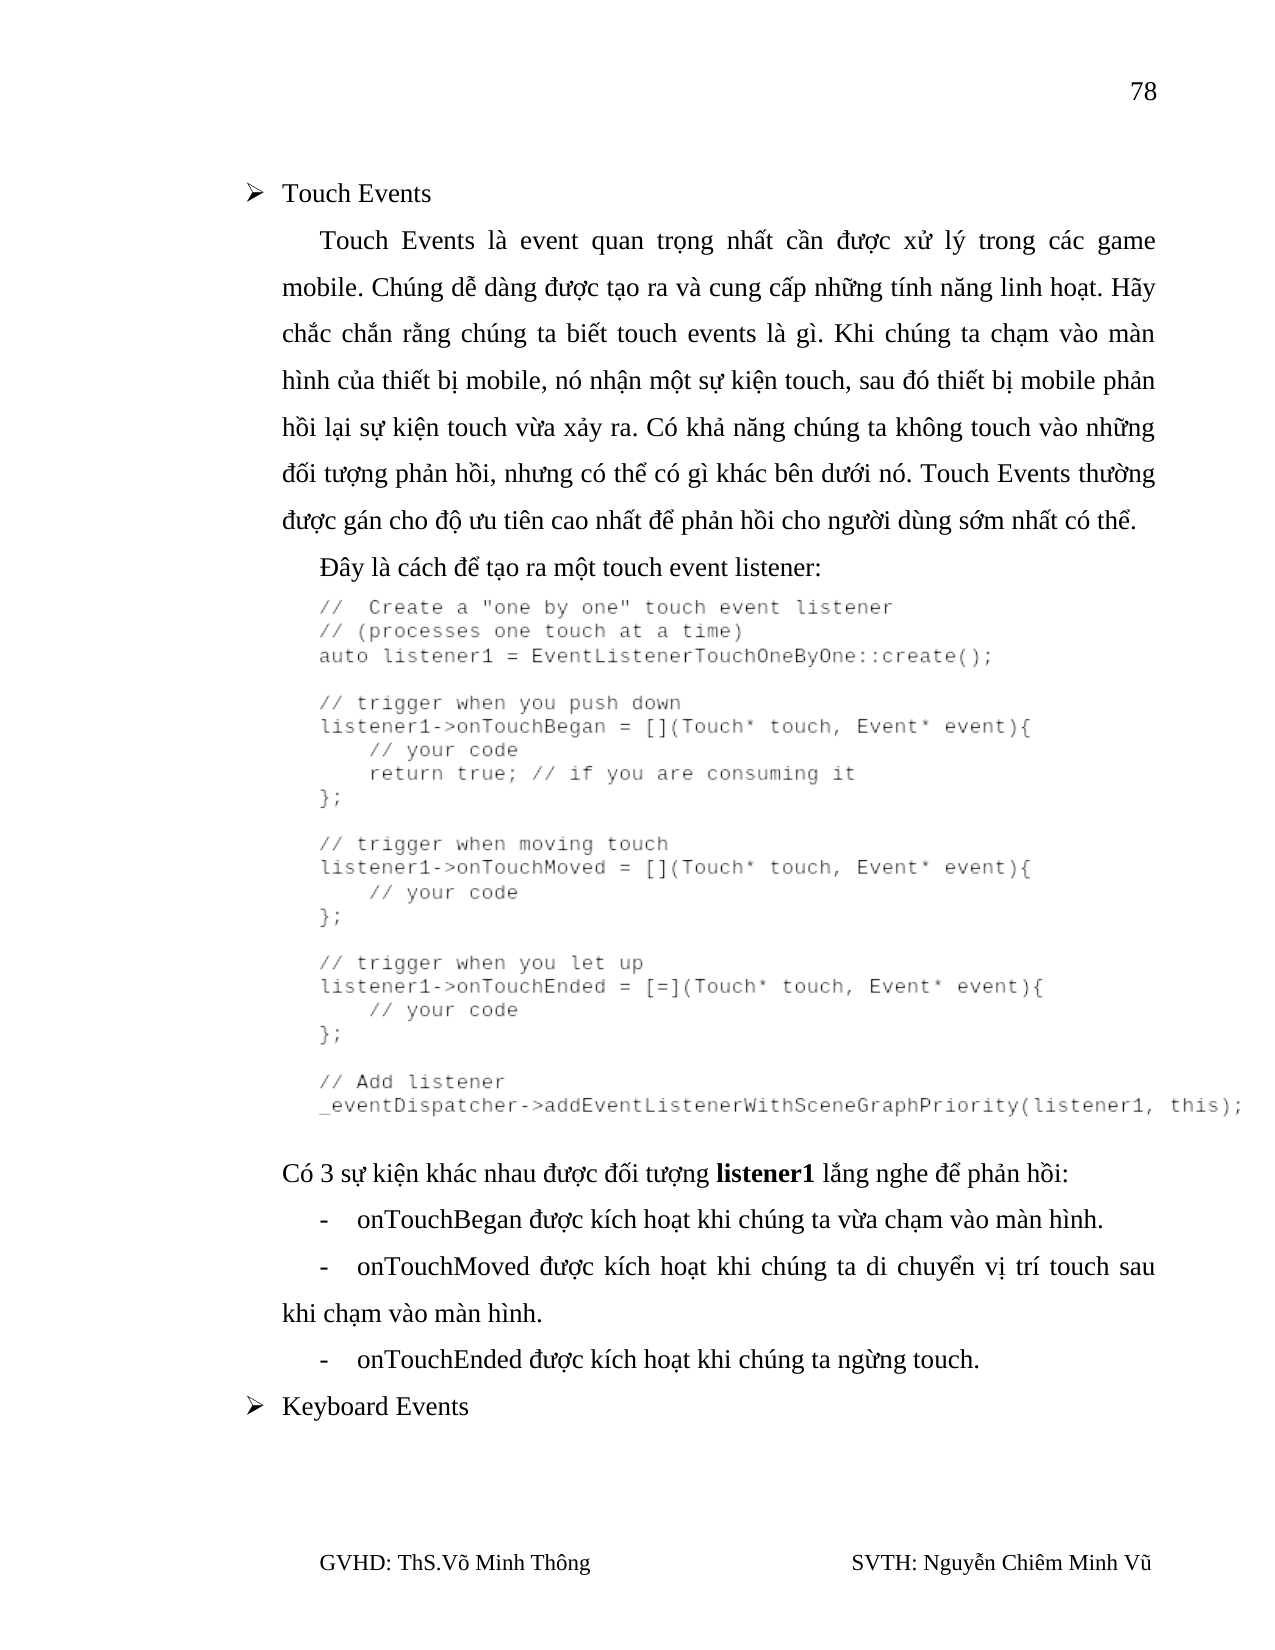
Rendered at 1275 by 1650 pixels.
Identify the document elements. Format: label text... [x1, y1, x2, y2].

list Touch Events [244, 177, 1157, 208]
list Keyboard Events [244, 1390, 1157, 1421]
text - onTouchEnded được kích hoạt khi chúng ta ngừng touch. [282, 1343, 1157, 1374]
text - onTouchBegan được kích hoạt khi chúng ta vừa chạm vào màn hình. [282, 1203, 1157, 1234]
text Touch Events là event quan trọng nhất cần được xử lý trong các game mobile. Chúng dễ dàng được tạo ra và cung cấp những tính năng linh hoạt. Hãy chắc chắn rằng chúng ta biết touch events là gì. Khi chúng ta chạm vào màn hình của thiết bị mobile, nó nhận một sự kiện touch, sau đó thiết bị mobile phản hồi lại sự kiện touch vừa xảy ra. Có khả năng chúng ta không touch vào những đối tượng phản hồi, nhưng có thể có gì khác bên dưới nó. Touch Events thường được gán cho độ ưu tiên cao nhất để phản hồi cho người dùng sớm nhất có thể. [282, 224, 1157, 535]
text Đây là cách để tạo ra một touch event listener: [282, 551, 1157, 582]
text Có 3 sự kiện khác nhau được đối tượng listener1 lắng nghe để phản hồi: [282, 597, 1157, 1188]
text - onTouchMoved được kích hoạt khi chúng ta di chuyển vị trí touch sau khi chạm vào màn hình. [282, 1250, 1157, 1328]
